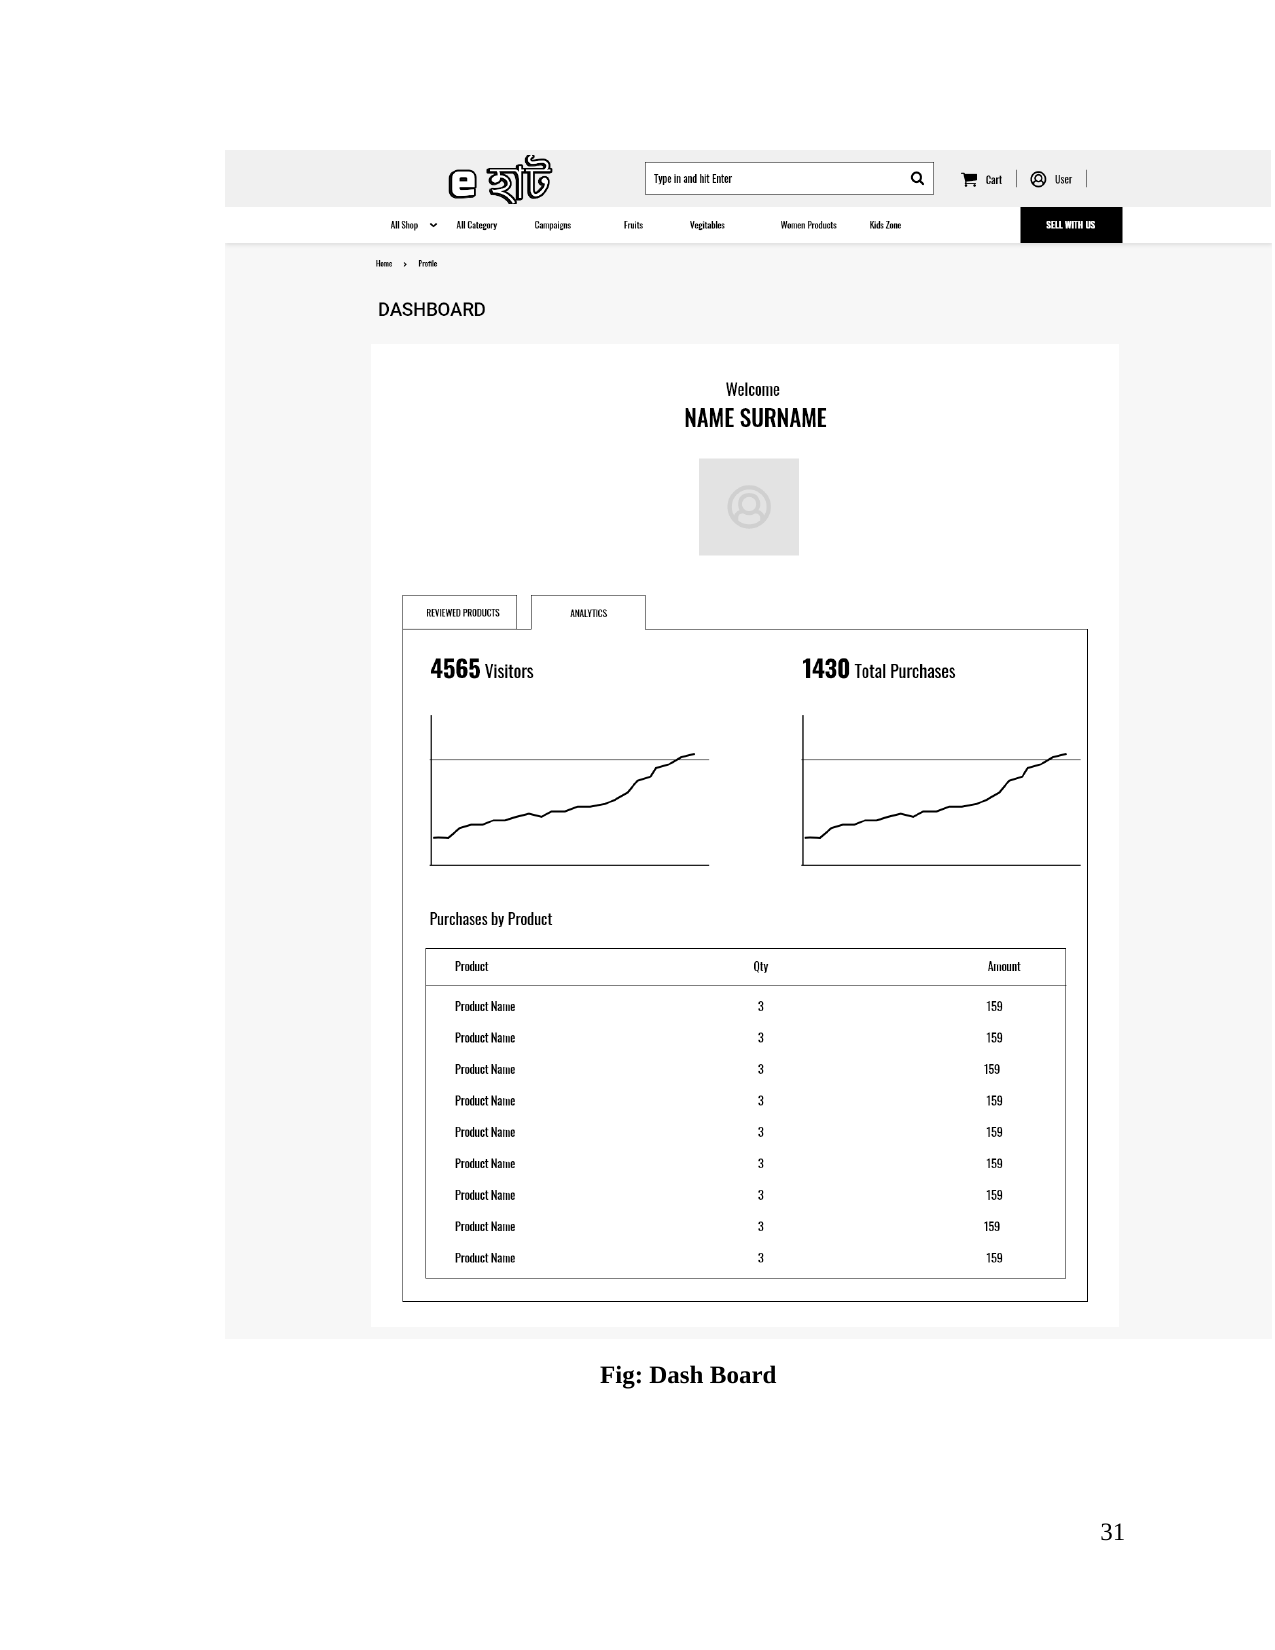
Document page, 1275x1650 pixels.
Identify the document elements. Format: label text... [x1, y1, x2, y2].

picture [225, 150, 1272, 1339]
subtitle Fig: Dash Board [150, 1360, 1125, 1389]
